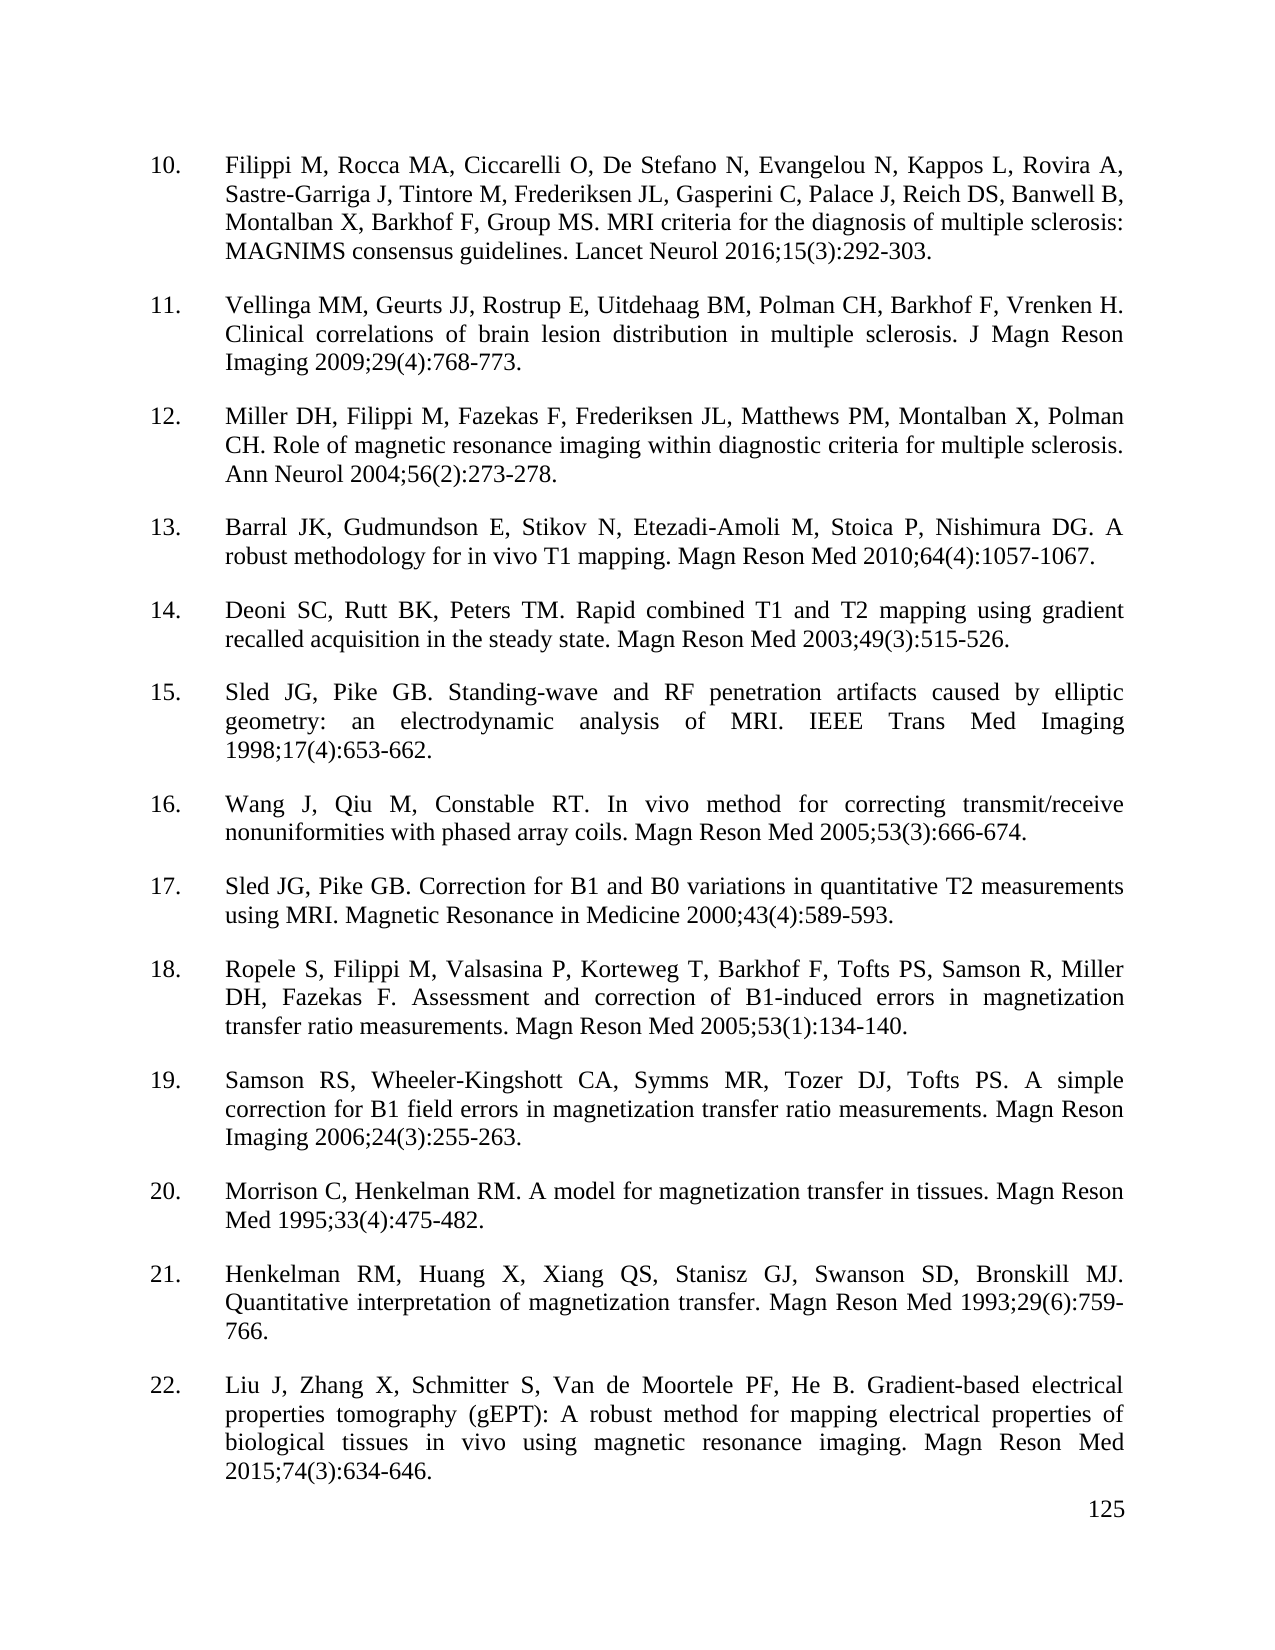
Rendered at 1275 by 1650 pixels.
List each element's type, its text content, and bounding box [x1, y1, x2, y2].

text 15. Sled JG, Pike GB. Standing-wave and RF penetration artifacts caused by elliptic geometry: an electrodynamic analysis of MRI. IEEE Trans Med Imaging 1998;17(4):653-662. [150, 677, 1125, 764]
text 13. Barral JK, Gudmundson E, Stikov N, Etezadi-Amoli M, Stoica P, Nishimura DG. A robust methodology for in vivo T1 mapping. Magn Reson Med 2010;64(4):1057-1067. [150, 512, 1125, 570]
text 16. Wang J, Qiu M, Constable RT. In vivo method for correcting transmit/receive nonuniformities with phased array coils. Magn Reson Med 2005;53(3):666-674. [150, 789, 1125, 846]
text 19. Samson RS, Wheeler-Kingshott CA, Symms MR, Tozer DJ, Tofts PS. A simple correction for B1 field errors in magnetization transfer ratio measurements. Magn Reson Imaging 2006;24(3):255-263. [150, 1065, 1125, 1151]
text 10. Filippi M, Rocca MA, Ciccarelli O, De Stefano N, Evangelou N, Kappos L, Rovira A, Sastre-Garriga J, Tintore M, Frederiksen JL, Gasperini C, Palace J, Reich DS, Banwell B, Montalban X, Barkhof F, Group MS. MRI criteria for the diagnosis of multiple sclerosis: MAGNIMS consensus guidelines. Lancet Neurol 2016;15(3):292-303. [150, 150, 1125, 265]
text 17. Sled JG, Pike GB. Correction for B1 and B0 variations in quantitative T2 measurements using MRI. Magnetic Resonance in Medicine 2000;43(4):589-593. [150, 871, 1125, 929]
text 18. Ropele S, Filippi M, Valsasina P, Korteweg T, Barkhof F, Tofts PS, Samson R, Miller DH, Fazekas F. Assessment and correction of B1-induced errors in magnetization transfer ratio measurements. Magn Reson Med 2005;53(1):134-140. [150, 954, 1125, 1040]
text 20. Morrison C, Henkelman RM. A model for magnetization transfer in tissues. Magn Reson Med 1995;33(4):475-482. [150, 1176, 1125, 1234]
text 12. Miller DH, Filippi M, Fazekas F, Frederiksen JL, Matthews PM, Montalban X, Polman CH. Role of magnetic resonance imaging within diagnostic criteria for multiple sclerosis. Ann Neurol 2004;56(2):273-278. [150, 401, 1125, 487]
text 21. Henkelman RM, Huang X, Xiang QS, Stanisz GJ, Swanson SD, Bronskill MJ. Quantitative interpretation of magnetization transfer. Magn Reson Med 1993;29(6):759-766. [150, 1259, 1125, 1345]
text 22. Liu J, Zhang X, Schmitter S, Van de Moortele PF, He B. Gradient-based electrical properties tomography (gEPT): A robust method for mapping electrical properties of biological tissues in vivo using magnetic resonance imaging. Magn Reson Med 2015;74(3):634-646. [150, 1370, 1125, 1485]
text 11. Vellinga MM, Geurts JJ, Rostrup E, Uitdehaag BM, Polman CH, Barkhof F, Vrenken H. Clinical correlations of brain lesion distribution in multiple sclerosis. J Magn Reson Imaging 2009;29(4):768-773. [150, 290, 1125, 376]
text 14. Deoni SC, Rutt BK, Peters TM. Rapid combined T1 and T2 mapping using gradient recalled acquisition in the steady state. Magn Reson Med 2003;49(3):515-526. [150, 595, 1125, 652]
